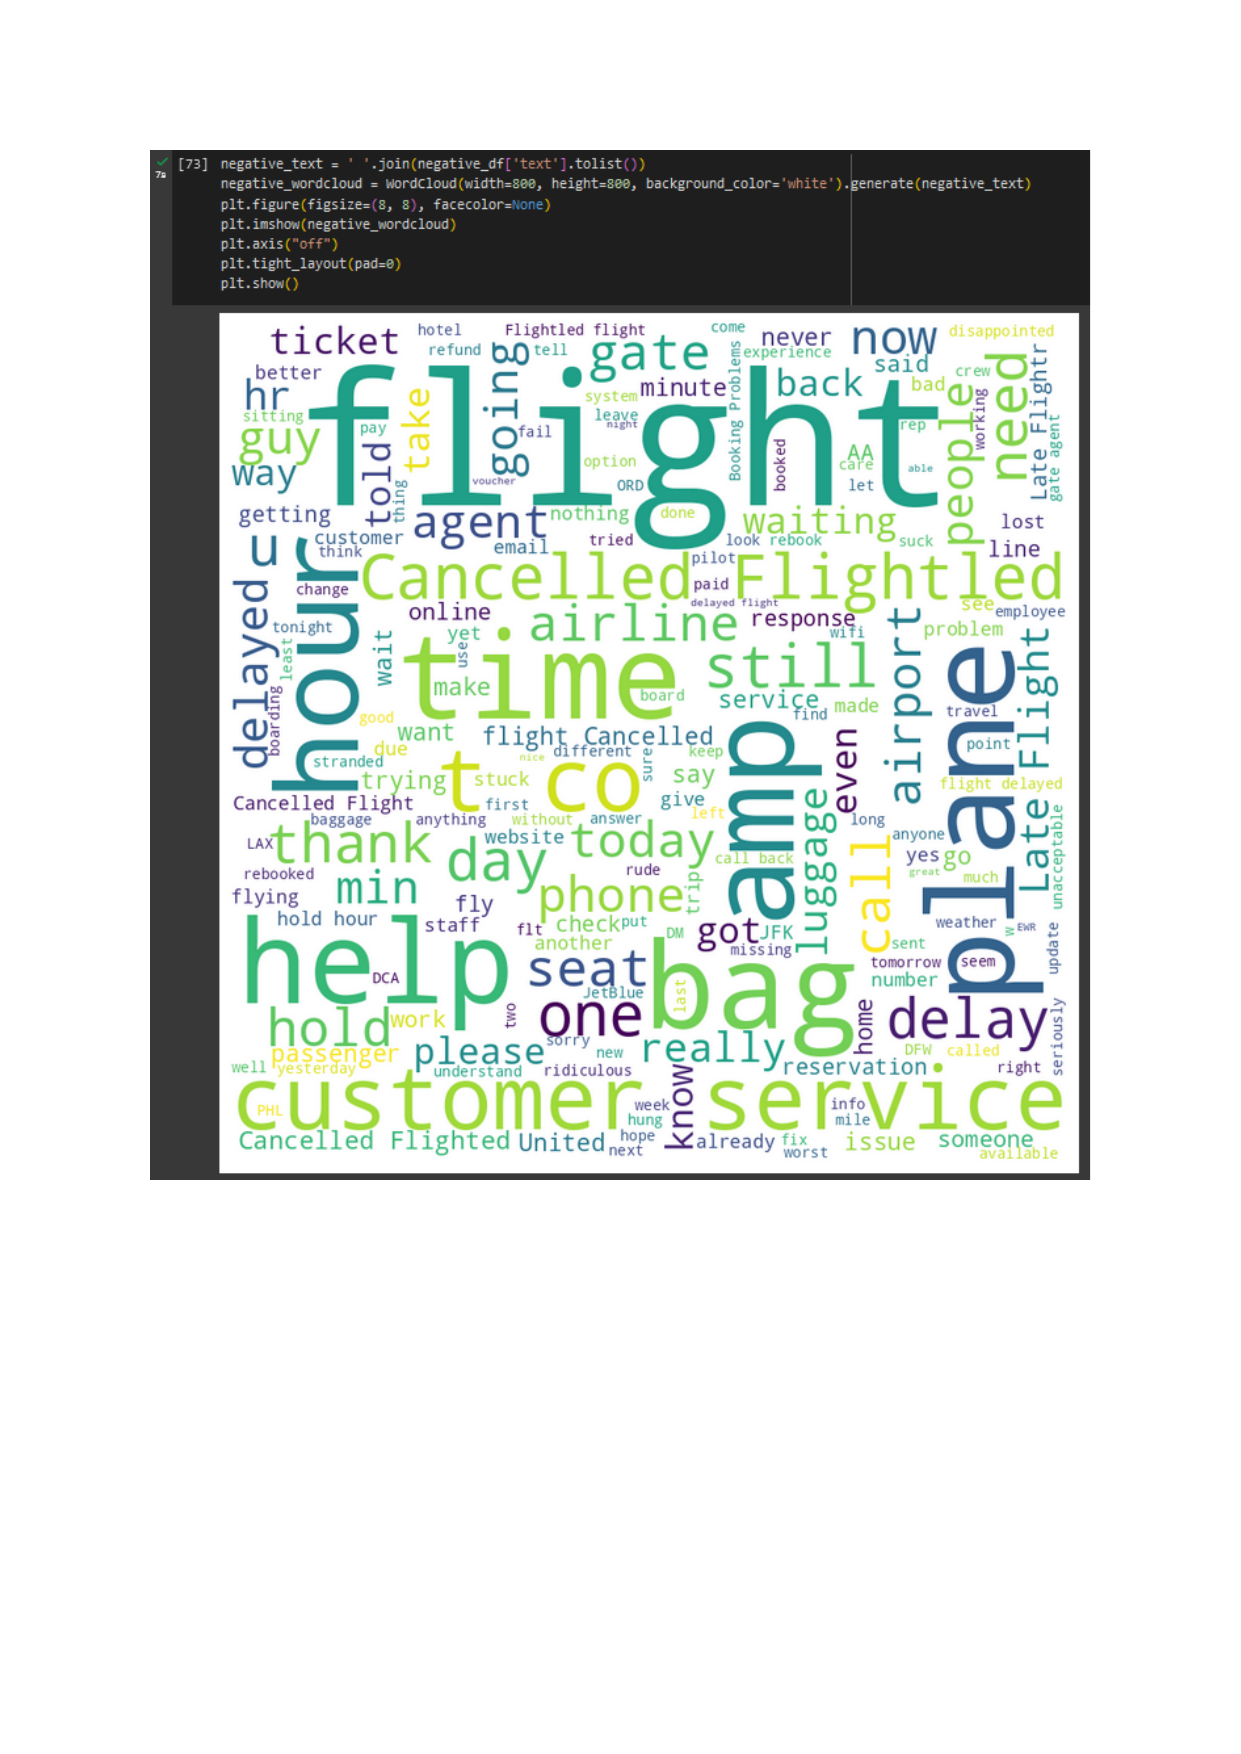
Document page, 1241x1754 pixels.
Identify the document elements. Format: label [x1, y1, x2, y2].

picture [150, 150, 1091, 1180]
